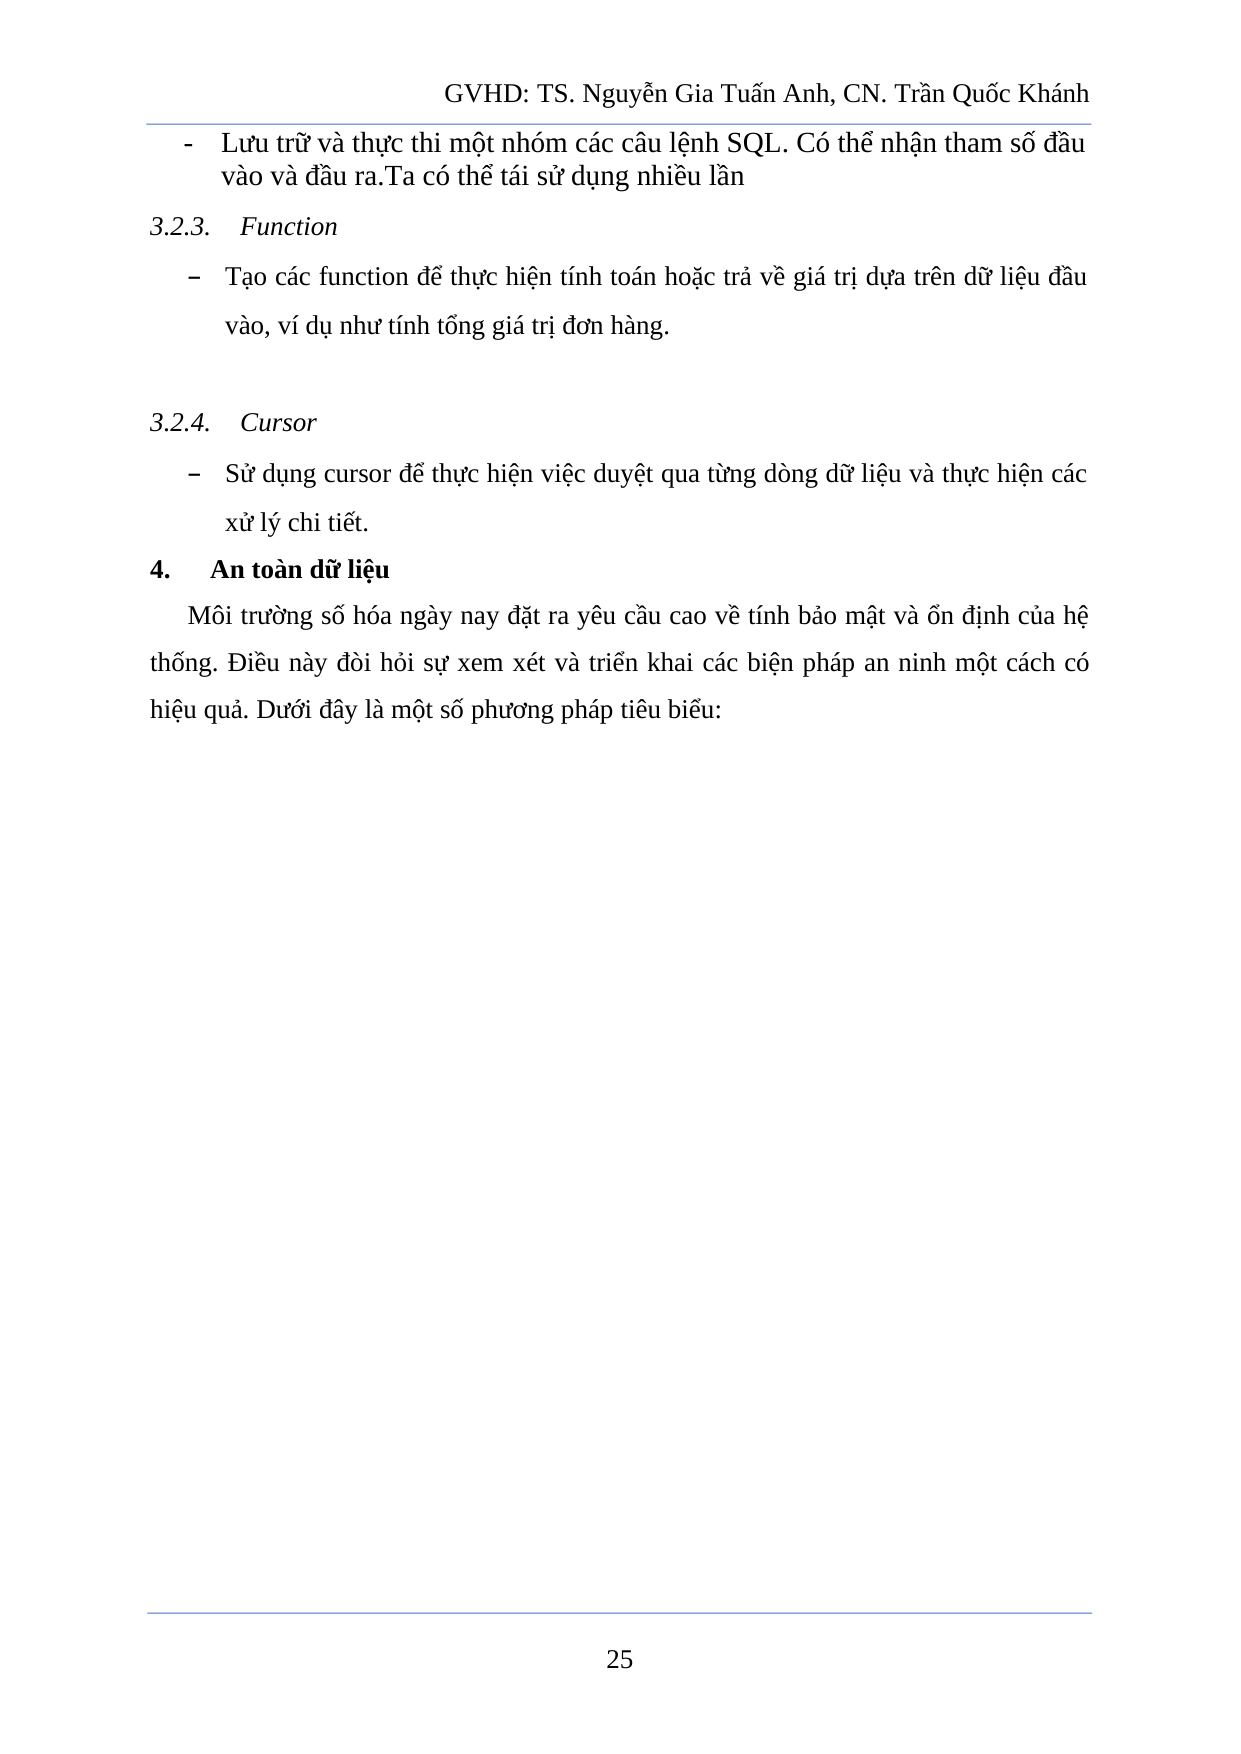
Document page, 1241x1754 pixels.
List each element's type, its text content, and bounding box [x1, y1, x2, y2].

text Môi trường số hóa ngày nay đặt ra yêu cầu cao về tính bảo mật và ổn định của hệ thống. Điều này đòi hỏi sự xem xét và triển khai các biện pháp an ninh một cách có hiệu quả. Dưới đây là một số phương pháp tiêu biểu: [150, 599, 1091, 724]
list Sử dụng cursor để thực hiện việc duyệt qua từng dòng dữ liệu và thực hiện các xử lý chi tiết. [187, 453, 1091, 537]
list Function [150, 210, 1109, 241]
list Lưu trữ và thực thi một nhóm các câu lệnh SQL. Có thể nhận tham số đầu vào và đầu ra.Ta có thể tái sử dụng nhiều lần [183, 125, 1109, 192]
list Cursor [150, 406, 1109, 437]
subtitle An toàn dữ liệu [150, 553, 1109, 584]
list Tạo các function để thực hiện tính toán hoặc trả về giá trị dựa trên dữ liệu đầu vào, ví dụ như tính tổng giá trị đơn hàng. [187, 257, 1090, 341]
